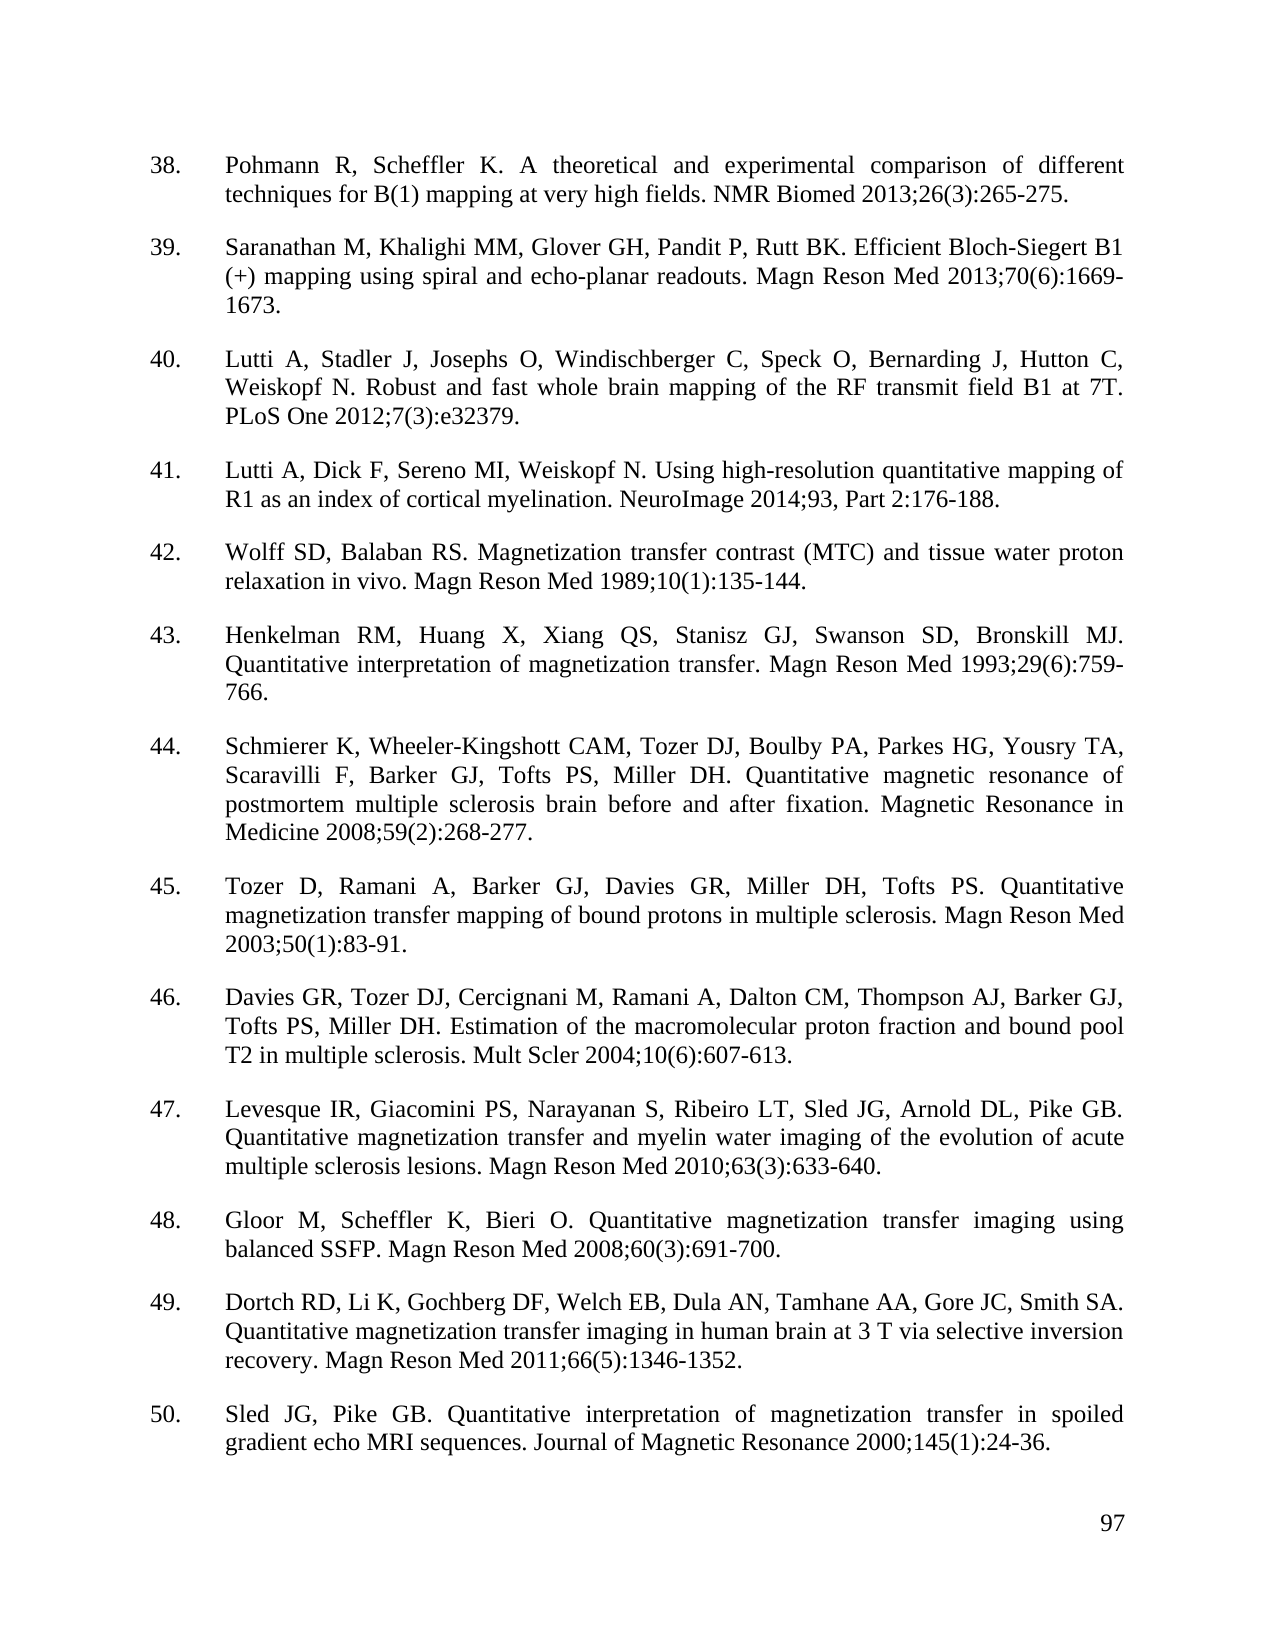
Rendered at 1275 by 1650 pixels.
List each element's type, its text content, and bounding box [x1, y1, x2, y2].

text 47. Levesque IR, Giacomini PS, Narayanan S, Ribeiro LT, Sled JG, Arnold DL, Pike GB. Quantitative magnetization transfer and myelin water imaging of the evolution of acute multiple sclerosis lesions. Magn Reson Med 2010;63(3):633-640. [150, 1094, 1125, 1180]
text 50. Sled JG, Pike GB. Quantitative interpretation of magnetization transfer in spoiled gradient echo MRI sequences. Journal of Magnetic Resonance 2000;145(1):24-36. [150, 1399, 1125, 1456]
text 40. Lutti A, Stadler J, Josephs O, Windischberger C, Speck O, Bernarding J, Hutton C, Weiskopf N. Robust and fast whole brain mapping of the RF transmit field B1 at 7T. PLoS One 2012;7(3):e32379. [150, 344, 1125, 430]
text 46. Davies GR, Tozer DJ, Cercignani M, Ramani A, Dalton CM, Thompson AJ, Barker GJ, Tofts PS, Miller DH. Estimation of the macromolecular proton fraction and bound pool T2 in multiple sclerosis. Mult Scler 2004;10(6):607-613. [150, 982, 1125, 1069]
text 38. Pohmann R, Scheffler K. A theoretical and experimental comparison of different techniques for B(1) mapping at very high fields. NMR Biomed 2013;26(3):265-275. [150, 150, 1125, 207]
text 44. Schmierer K, Wheeler-Kingshott CAM, Tozer DJ, Boulby PA, Parkes HG, Yousry TA, Scaravilli F, Barker GJ, Tofts PS, Miller DH. Quantitative magnetic resonance of postmortem multiple sclerosis brain before and after fixation. Magnetic Resonance in Medicine 2008;59(2):268-277. [150, 731, 1125, 846]
text 42. Wolff SD, Balaban RS. Magnetization transfer contrast (MTC) and tissue water proton relaxation in vivo. Magn Reson Med 1989;10(1):135-144. [150, 537, 1125, 595]
text 39. Saranathan M, Khalighi MM, Glover GH, Pandit P, Rutt BK. Efficient Bloch-Siegert B1 (+) mapping using spiral and echo-planar readouts. Magn Reson Med 2013;70(6):1669-1673. [150, 232, 1125, 319]
text 48. Gloor M, Scheffler K, Bieri O. Quantitative magnetization transfer imaging using balanced SSFP. Magn Reson Med 2008;60(3):691-700. [150, 1205, 1125, 1262]
text 49. Dortch RD, Li K, Gochberg DF, Welch EB, Dula AN, Tamhane AA, Gore JC, Smith SA. Quantitative magnetization transfer imaging in human brain at 3 T via selective inversion recovery. Magn Reson Med 2011;66(5):1346-1352. [150, 1287, 1125, 1374]
text 43. Henkelman RM, Huang X, Xiang QS, Stanisz GJ, Swanson SD, Bronskill MJ. Quantitative interpretation of magnetization transfer. Magn Reson Med 1993;29(6):759-766. [150, 620, 1125, 706]
text 45. Tozer D, Ramani A, Barker GJ, Davies GR, Miller DH, Tofts PS. Quantitative magnetization transfer mapping of bound protons in multiple sclerosis. Magn Reson Med 2003;50(1):83-91. [150, 871, 1125, 957]
text 41. Lutti A, Dick F, Sereno MI, Weiskopf N. Using high-resolution quantitative mapping of R1 as an index of cortical myelination. NeuroImage 2014;93, Part 2:176-188. [150, 455, 1125, 512]
